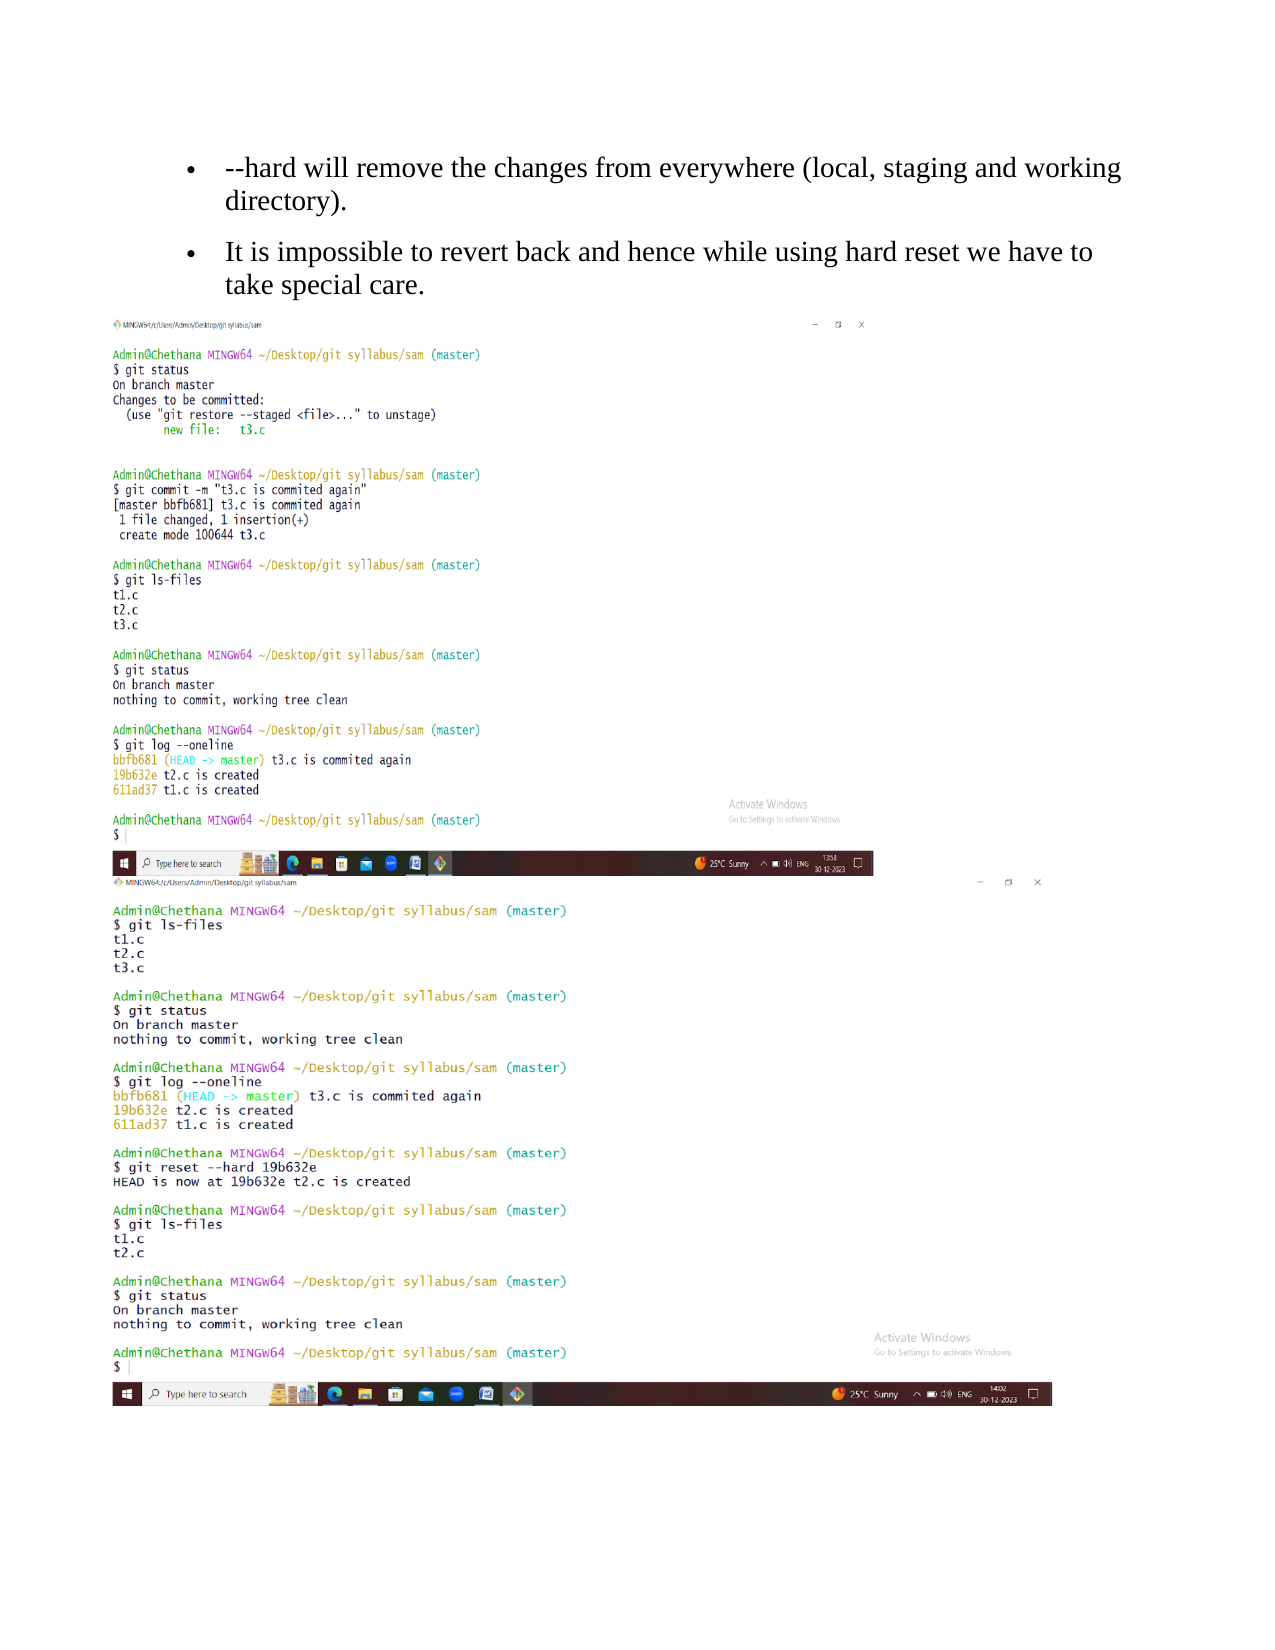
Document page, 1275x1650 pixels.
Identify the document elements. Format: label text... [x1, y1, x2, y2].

list It is impossible to revert back and hence while using hard reset we have to take special care. [187, 234, 1125, 301]
picture [112, 317, 1053, 1406]
list --hard will remove the changes from everywhere (local, staging and working directory). [187, 150, 1125, 217]
